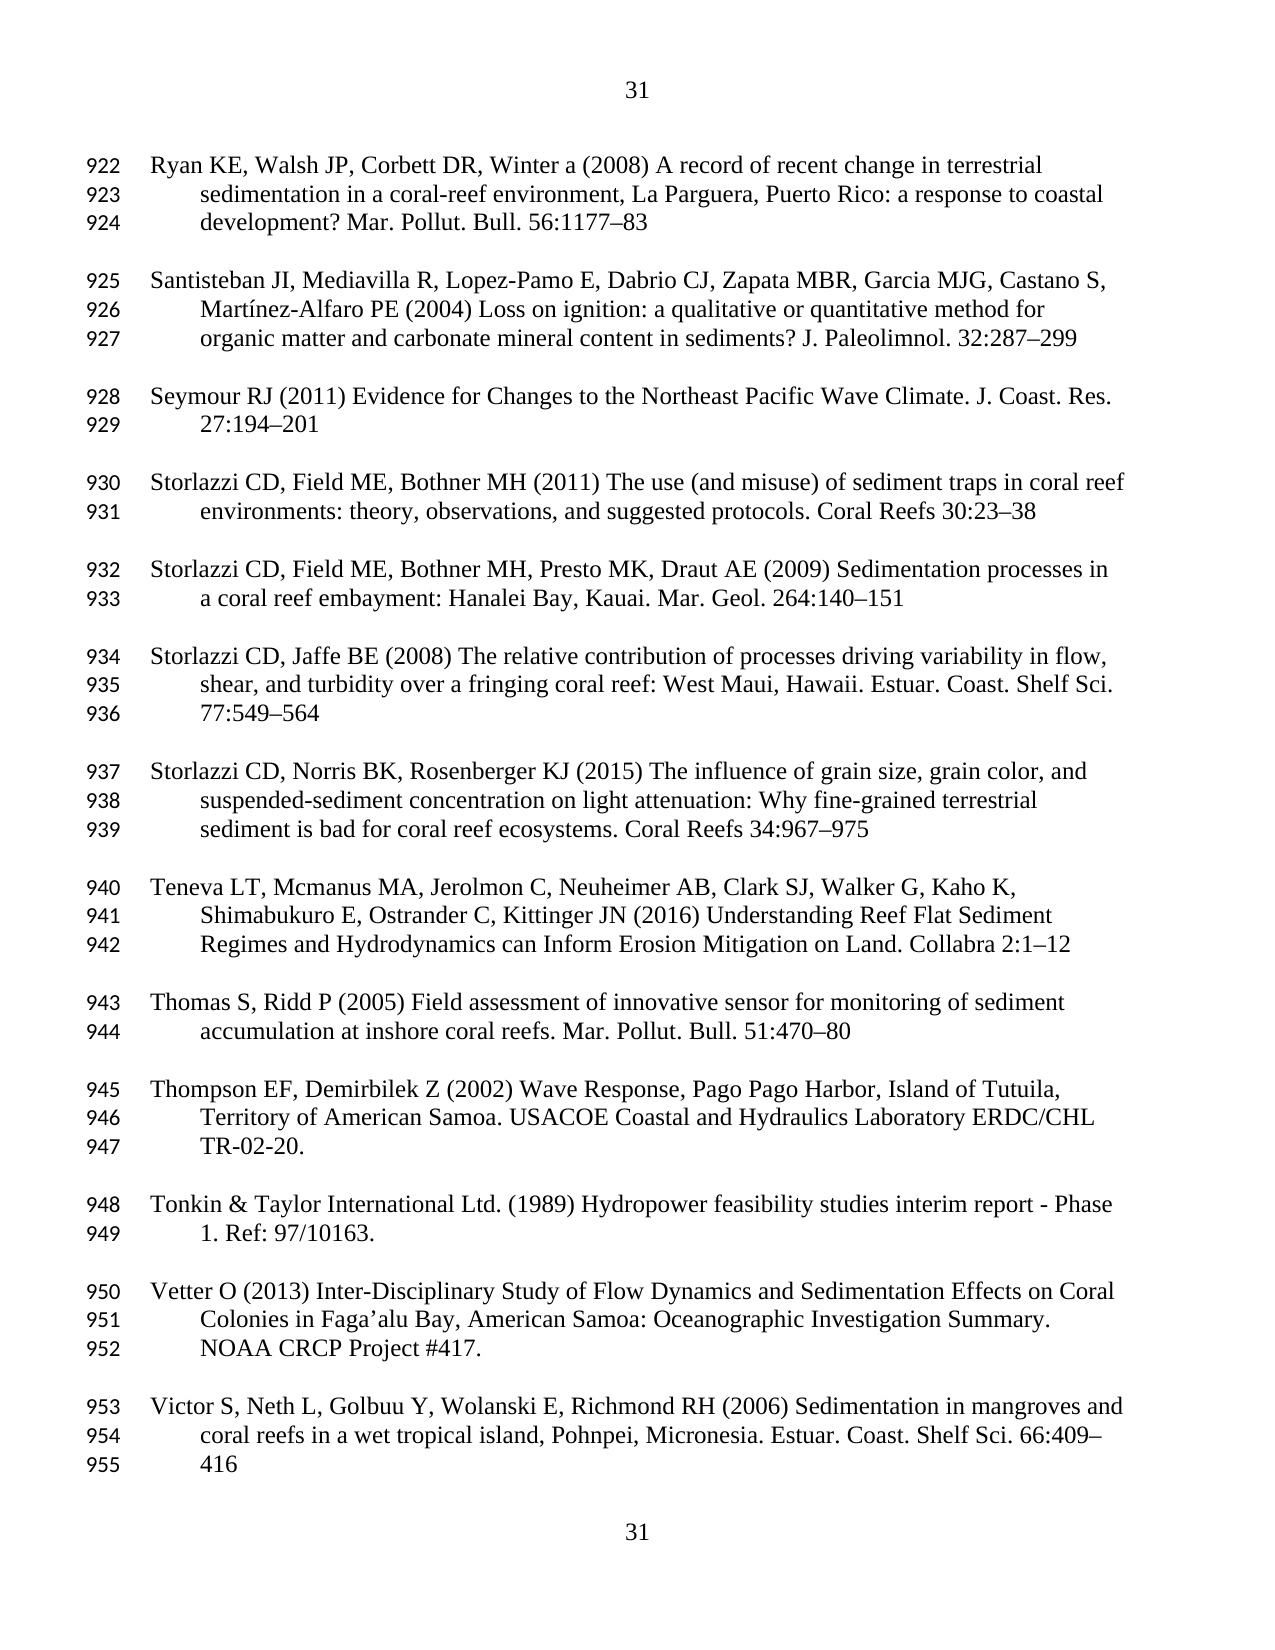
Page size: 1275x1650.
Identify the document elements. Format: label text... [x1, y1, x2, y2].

text Storlazzi CD, Norris BK, Rosenberger KJ (2015) The influence of grain size, grain color, and suspended-sediment concentration on light attenuation: Why fine-grained terrestrial sediment is bad for coral reef ecosystems. Coral Reefs 34:967–975 [150, 756, 1125, 842]
text Storlazzi CD, Field ME, Bothner MH (2011) The use (and misuse) of sediment traps in coral reef environments: theory, observations, and suggested protocols. Coral Reefs 30:23–38 [150, 467, 1125, 525]
text Teneva LT, Mcmanus MA, Jerolmon C, Neuheimer AB, Clark SJ, Walker G, Kaho K, Shimabukuro E, Ostrander C, Kittinger JN (2016) Understanding Reef Flat Sediment Regimes and Hydrodynamics can Inform Erosion Mitigation on Land. Collabra 2:1–12 [150, 872, 1125, 958]
text Santisteban JI, Mediavilla R, Lopez-Pamo E, Dabrio CJ, Zapata MBR, Garcia MJG, Castano S, Martínez-Alfaro PE (2004) Loss on ignition: a qualitative or quantitative method for organic matter and carbonate mineral content in sediments? J. Paleolimnol. 32:287–299 [150, 265, 1125, 352]
text Storlazzi CD, Field ME, Bothner MH, Presto MK, Draut AE (2009) Sedimentation processes in a coral reef embayment: Hanalei Bay, Kauai. Mar. Geol. 264:140–151 [150, 554, 1125, 612]
text Victor S, Neth L, Golbuu Y, Wolanski E, Richmond RH (2006) Sedimentation in mangroves and coral reefs in a wet tropical island, Pohnpei, Micronesia. Estuar. Coast. Shelf Sci. 66:409–416 [150, 1391, 1125, 1477]
text Thomas S, Ridd P (2005) Field assessment of innovative sensor for monitoring of sediment accumulation at inshore coral reefs. Mar. Pollut. Bull. 51:470–80 [150, 987, 1125, 1044]
text Vetter O (2013) Inter-Disciplinary Study of Flow Dynamics and Sedimentation Effects on Coral Colonies in Faga’alu Bay, American Samoa: Oceanographic Investigation Summary. NOAA CRCP Project #417. [150, 1276, 1125, 1362]
text Seymour RJ (2011) Evidence for Changes to the Northeast Pacific Wave Climate. J. Coast. Res. 27:194–201 [150, 381, 1125, 438]
text Tonkin & Taylor International Ltd. (1989) Hydropower feasibility studies interim report - Phase 1. Ref: 97/10163. [150, 1189, 1125, 1247]
text Storlazzi CD, Jaffe BE (2008) The relative contribution of processes driving variability in flow, shear, and turbidity over a fringing coral reef: West Maui, Hawaii. Estuar. Coast. Shelf Sci. 77:549–564 [150, 641, 1125, 727]
text Ryan KE, Walsh JP, Corbett DR, Winter a (2008) A record of recent change in terrestrial sedimentation in a coral-reef environment, La Parguera, Puerto Rico: a response to coastal development? Mar. Pollut. Bull. 56:1177–83 [150, 150, 1125, 236]
text Thompson EF, Demirbilek Z (2002) Wave Response, Pago Pago Harbor, Island of Tutuila, Territory of American Samoa. USACOE Coastal and Hydraulics Laboratory ERDC/CHL TR-02-20. [150, 1074, 1125, 1160]
